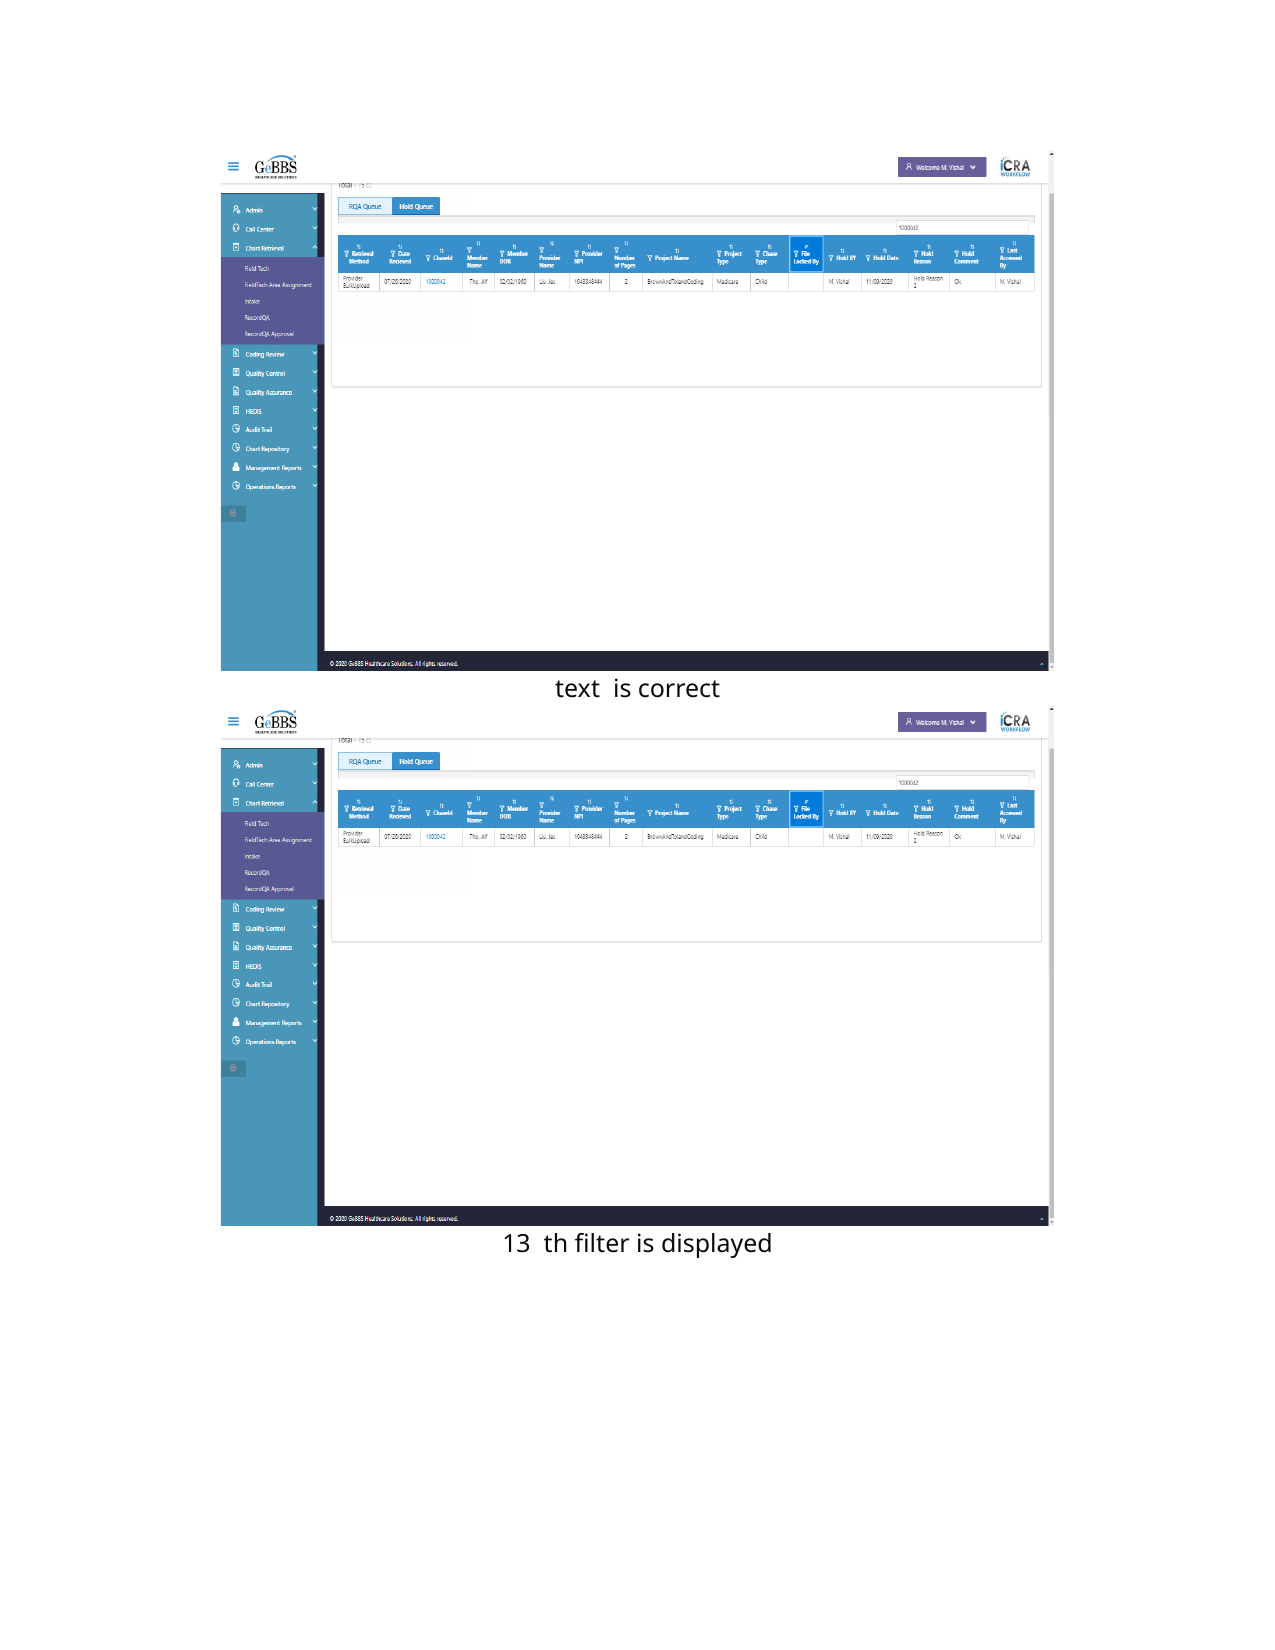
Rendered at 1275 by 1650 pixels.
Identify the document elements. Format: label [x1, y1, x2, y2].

text [150, 150, 1125, 1260]
picture [220, 705, 1055, 1226]
picture [220, 150, 1055, 671]
